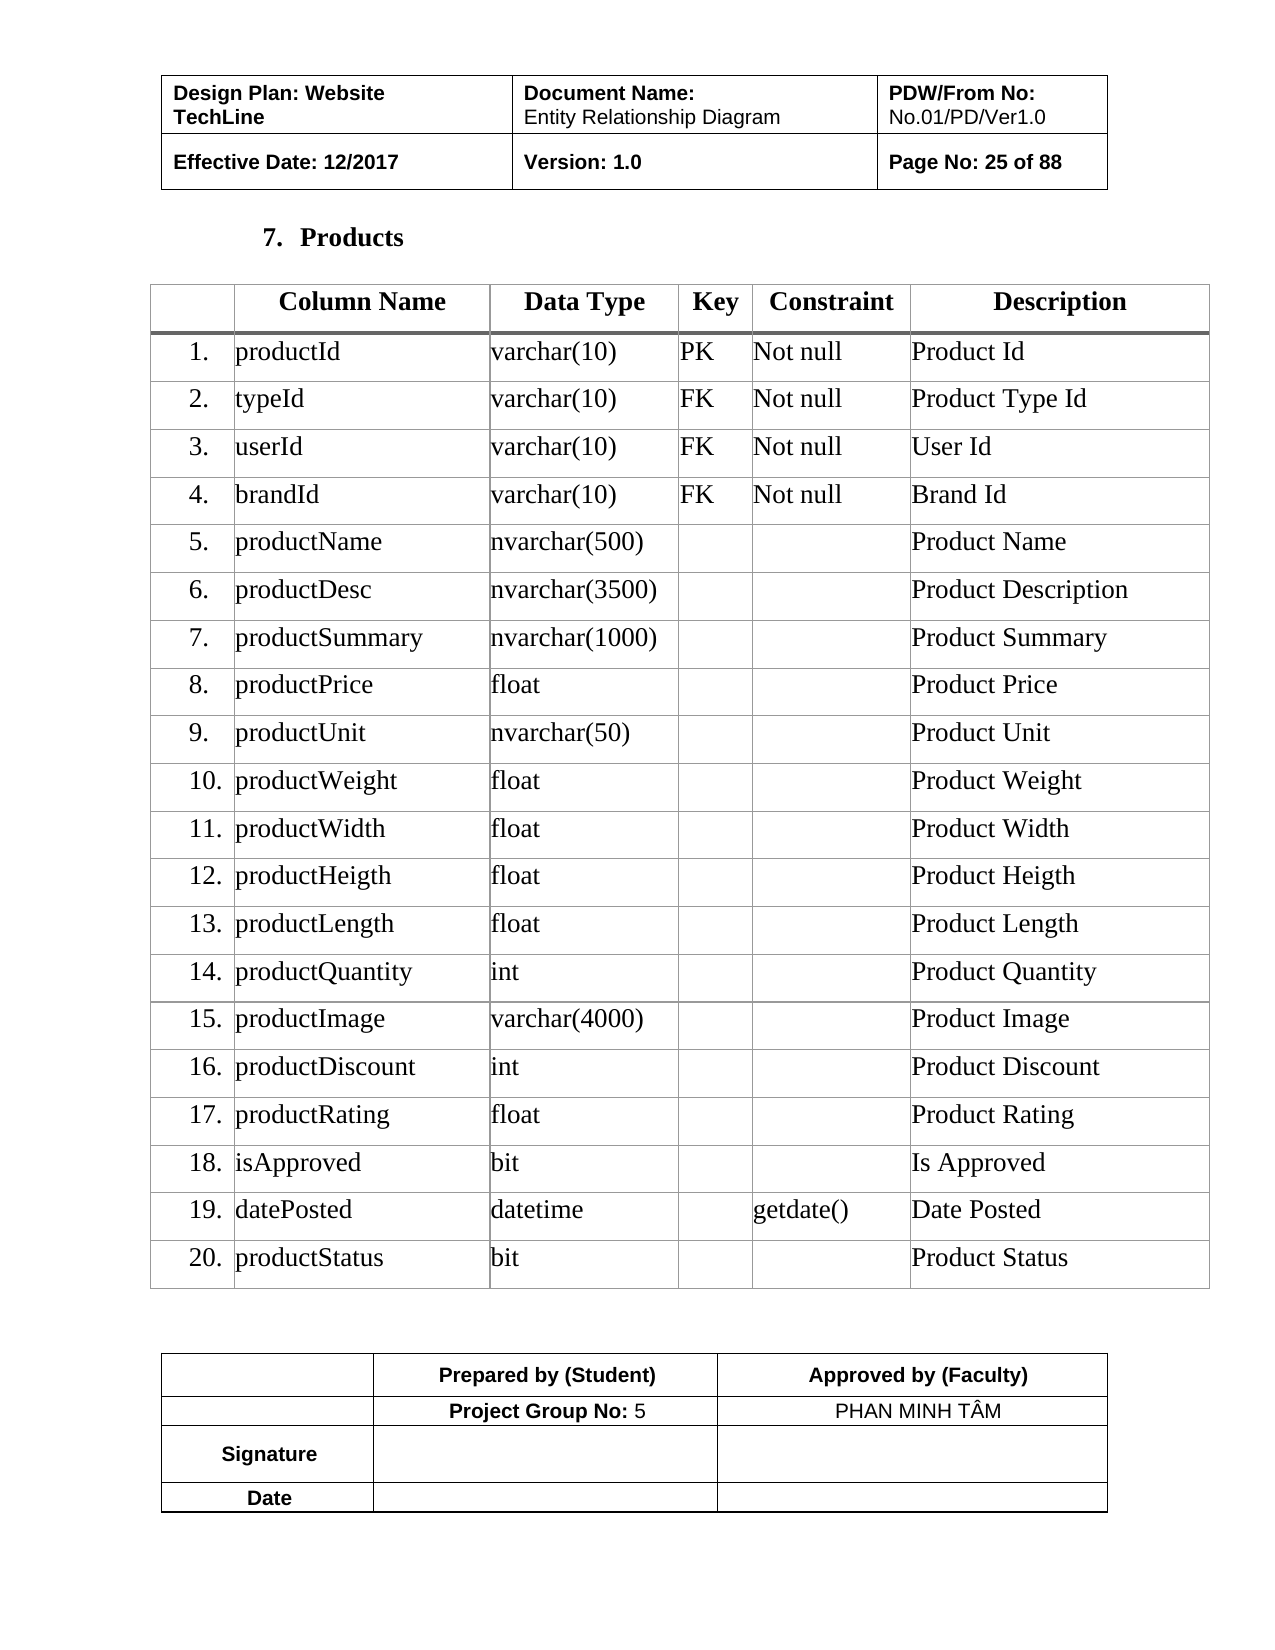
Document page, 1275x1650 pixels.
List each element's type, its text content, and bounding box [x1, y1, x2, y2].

table_cell Product Heigth [911, 859, 1209, 906]
table_cell bit [491, 1241, 678, 1288]
table_cell varchar(10) [491, 478, 678, 524]
table_cell Is Approved [911, 1146, 1209, 1192]
table_cell bit [491, 1146, 678, 1192]
table_cell productId [235, 335, 489, 381]
table_cell [753, 716, 910, 763]
table_cell productWeight [235, 764, 489, 811]
table_cell productLength [235, 907, 489, 954]
table_cell Product Type Id [911, 382, 1209, 429]
table_cell [151, 907, 234, 954]
table_cell [151, 621, 234, 667]
table_cell FK [679, 382, 752, 429]
table_cell int [491, 955, 678, 1001]
table_cell [679, 669, 752, 715]
table_cell Product Name [911, 525, 1209, 572]
table_cell [151, 669, 234, 715]
table_cell [679, 812, 752, 858]
table_cell Product Id [911, 335, 1209, 381]
table_cell Product Price [911, 669, 1209, 715]
table_cell varchar(4000) [491, 1003, 678, 1049]
table_cell [151, 478, 234, 524]
table_cell [151, 430, 234, 477]
table_cell [753, 1146, 910, 1192]
table_cell [753, 1241, 910, 1288]
table_cell float [491, 764, 678, 811]
table_cell [151, 955, 234, 1001]
table_cell [679, 525, 752, 572]
table_cell [679, 1050, 752, 1097]
table_cell brandId [235, 478, 489, 524]
table_cell [753, 669, 910, 715]
table_cell [151, 764, 234, 811]
table_cell Product Unit [911, 716, 1209, 763]
table_cell nvarchar(1000) [491, 621, 678, 667]
table_cell productDesc [235, 573, 489, 620]
table_cell [151, 859, 234, 906]
table_cell float [491, 669, 678, 715]
table_cell [151, 1146, 234, 1192]
table_header Constraint [753, 285, 910, 331]
table_cell int [491, 1050, 678, 1097]
table_cell Date Posted [911, 1193, 1209, 1240]
table_cell productPrice [235, 669, 489, 715]
table_cell [679, 1193, 752, 1240]
table_cell float [491, 812, 678, 858]
table_cell Not null [753, 382, 910, 429]
table_cell [679, 859, 752, 906]
table_cell [679, 716, 752, 763]
table_cell Product Summary [911, 621, 1209, 667]
table_cell [151, 1003, 234, 1049]
table_header [151, 285, 234, 331]
table_cell [753, 764, 910, 811]
table_cell productDiscount [235, 1050, 489, 1097]
table_cell FK [679, 478, 752, 524]
table_cell [679, 621, 752, 667]
table_cell [151, 382, 234, 429]
table_cell float [491, 907, 678, 954]
table_cell Not null [753, 335, 910, 381]
table_cell [753, 573, 910, 620]
table_cell Not null [753, 430, 910, 477]
table_cell [151, 1050, 234, 1097]
table_cell productStatus [235, 1241, 489, 1288]
table_cell [679, 764, 752, 811]
table_cell Product Quantity [911, 955, 1209, 1001]
table_cell Product Discount [911, 1050, 1209, 1097]
table_cell [753, 1003, 910, 1049]
table_cell varchar(10) [491, 382, 678, 429]
table_cell userId [235, 430, 489, 477]
table_cell [151, 573, 234, 620]
table_cell Product Weight [911, 764, 1209, 811]
table_cell User Id [911, 430, 1209, 477]
table_header Key [679, 285, 752, 331]
table_cell datePosted [235, 1193, 489, 1240]
table_cell [679, 1098, 752, 1144]
table_cell varchar(10) [491, 430, 678, 477]
table_cell [679, 573, 752, 620]
table_cell typeId [235, 382, 489, 429]
table_cell [151, 716, 234, 763]
table_cell productRating [235, 1098, 489, 1144]
table_cell Not null [753, 478, 910, 524]
table_cell Product Image [911, 1003, 1209, 1049]
table_cell productWidth [235, 812, 489, 858]
table_cell [753, 525, 910, 572]
table_cell [679, 907, 752, 954]
table_cell [151, 1193, 234, 1240]
table_cell productQuantity [235, 955, 489, 1001]
table_cell [753, 1050, 910, 1097]
table_cell productSummary [235, 621, 489, 667]
table_cell [753, 907, 910, 954]
table_cell Product Status [911, 1241, 1209, 1288]
table_cell [679, 955, 752, 1001]
table_cell datetime [491, 1193, 678, 1240]
table_cell [151, 1241, 234, 1288]
table_cell [151, 1098, 234, 1144]
table_cell getdate() [753, 1193, 910, 1240]
table_cell varchar(10) [491, 335, 678, 381]
table_cell float [491, 1098, 678, 1144]
table_cell [679, 1241, 752, 1288]
table_cell [151, 335, 234, 381]
table_cell Brand Id [911, 478, 1209, 524]
table_cell Product Length [911, 907, 1209, 954]
table_cell nvarchar(500) [491, 525, 678, 572]
table_cell [753, 621, 910, 667]
table_cell productUnit [235, 716, 489, 763]
table_cell [151, 525, 234, 572]
table_cell [753, 859, 910, 906]
table_cell FK [679, 430, 752, 477]
table_cell [753, 955, 910, 1001]
table_cell isApproved [235, 1146, 489, 1192]
table_header Description [911, 285, 1209, 331]
table_cell nvarchar(50) [491, 716, 678, 763]
table_cell Product Rating [911, 1098, 1209, 1144]
list Products [262, 221, 1125, 252]
table_cell float [491, 859, 678, 906]
table_cell productName [235, 525, 489, 572]
table_cell productImage [235, 1003, 489, 1049]
table_cell PK [679, 335, 752, 381]
table_cell [151, 812, 234, 858]
table_cell nvarchar(3500) [491, 573, 678, 620]
table_cell [753, 1098, 910, 1144]
table_header Data Type [491, 285, 678, 331]
table_cell Product Width [911, 812, 1209, 858]
table_header Column Name [235, 285, 489, 331]
table_cell [679, 1146, 752, 1192]
table_cell Product Description [911, 573, 1209, 620]
table_cell [753, 812, 910, 858]
table_cell productHeigth [235, 859, 489, 906]
table_cell [679, 1003, 752, 1049]
